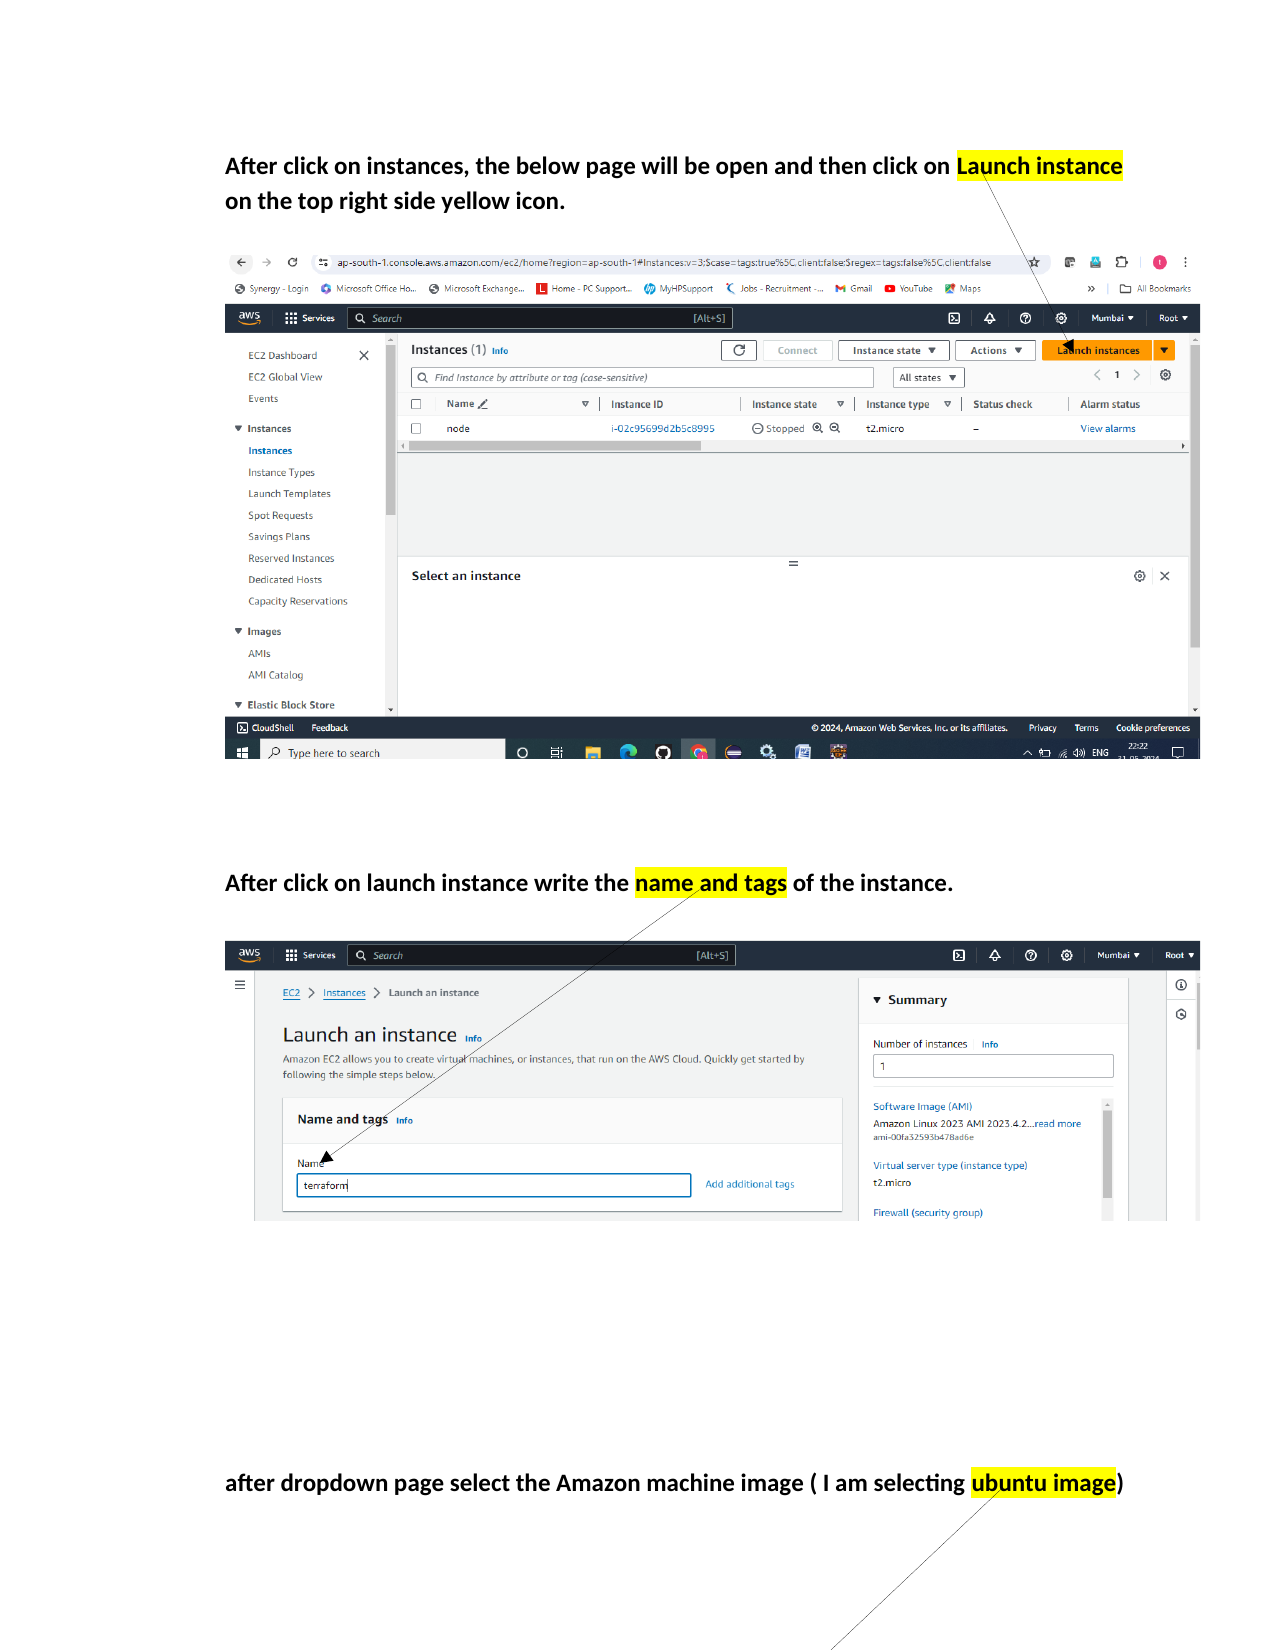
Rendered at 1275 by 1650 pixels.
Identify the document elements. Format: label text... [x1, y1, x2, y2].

list After click on instances, the below page will be open and then click on Launch instance on the top right side yellow icon. [988, 150, 1125, 216]
picture [225, 255, 1200, 759]
list after dropdown page select the Amazon machine image ( I am selecting ubuntu image) [225, 1467, 971, 1498]
list After click on instances, the below page will be open and then click on Launch instance on the top right side yellow icon. [225, 150, 1003, 216]
list After click on launch instance write the name and tags of the instance. [787, 867, 1125, 898]
picture [225, 937, 1200, 1221]
list After click on launch instance write the name and tags of the instance. [225, 867, 635, 898]
